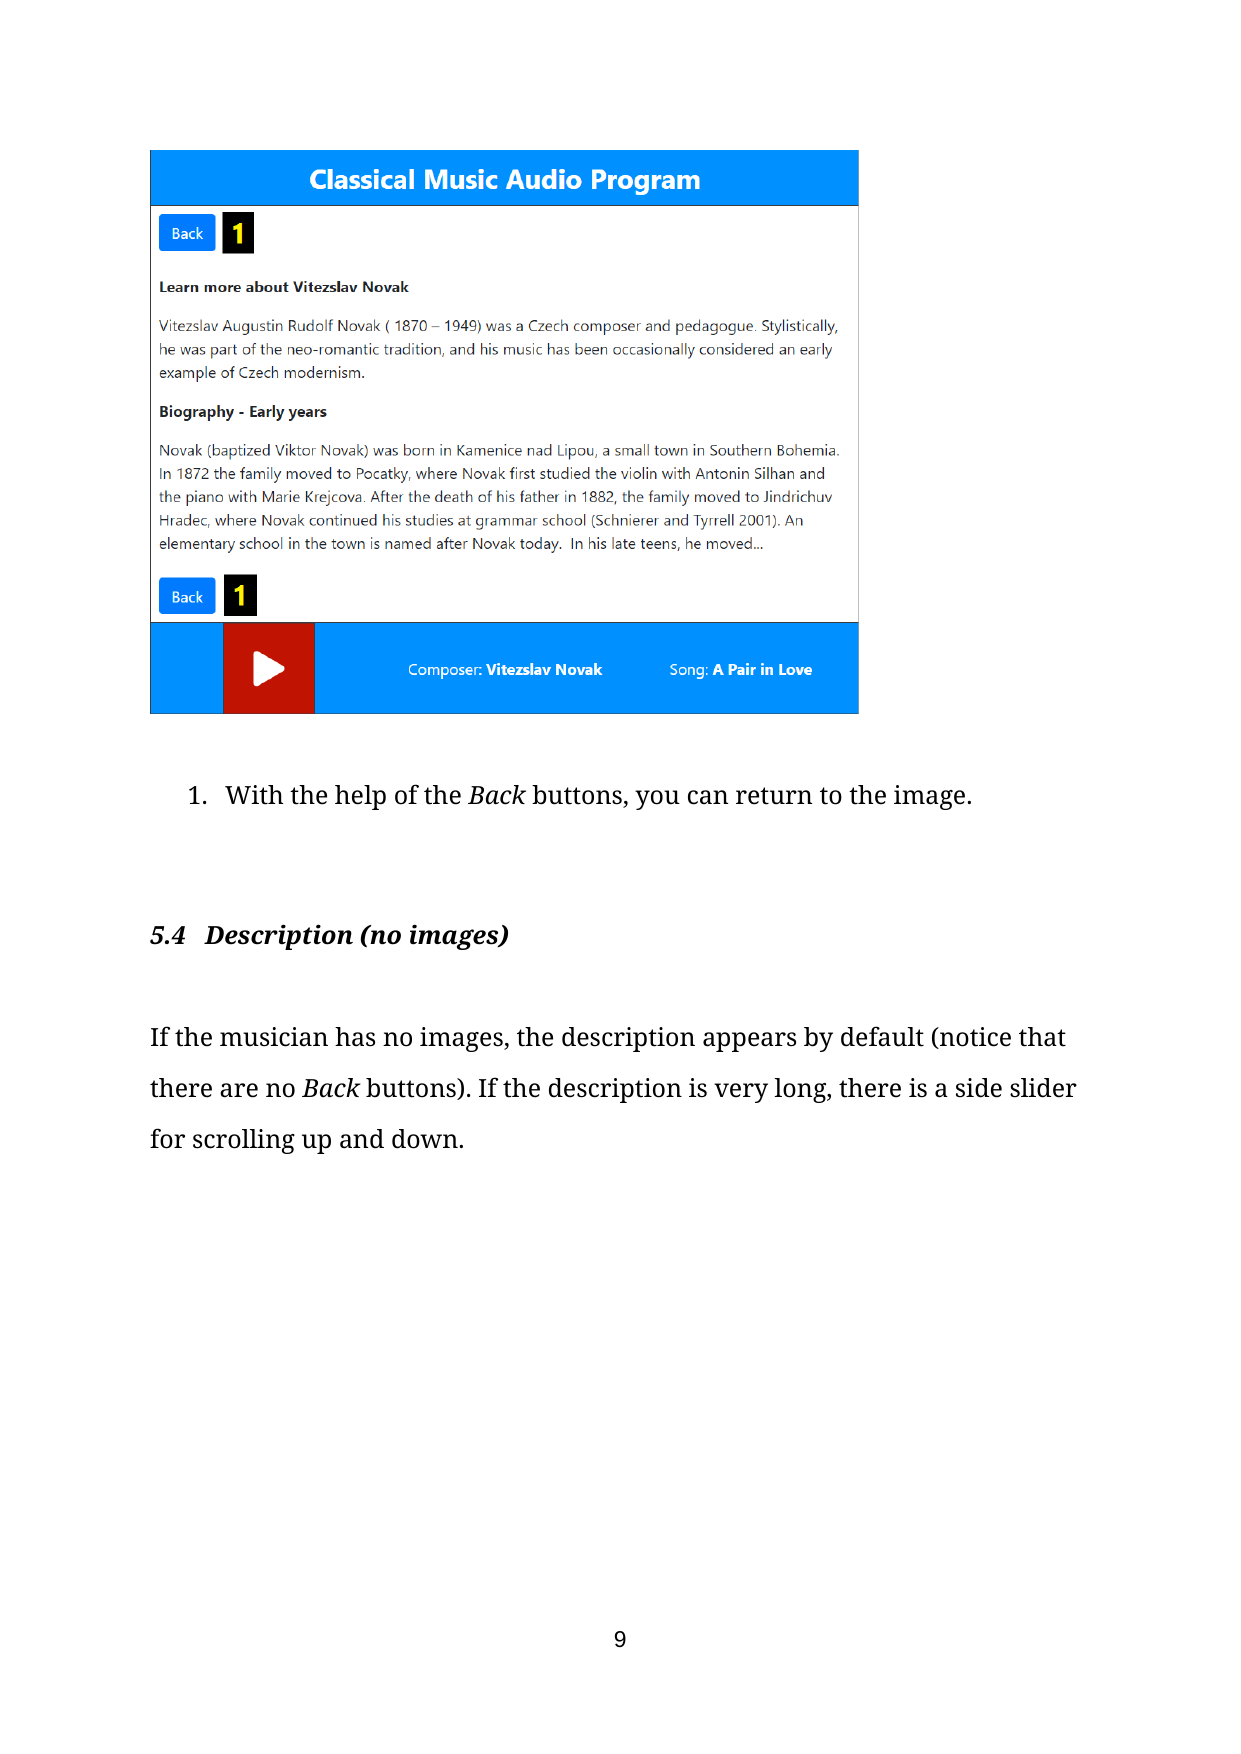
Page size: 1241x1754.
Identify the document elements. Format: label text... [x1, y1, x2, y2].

subtitle 5.4 Description (no images) [150, 917, 1090, 951]
picture [150, 150, 859, 714]
text If the musician has no images, the description appears by default (notice that there are no Back buttons). If the description is very long, there is a side slider for scrolling up and down. [150, 1020, 1090, 1156]
list With the help of the Back buttons, you can return to the image. [187, 778, 1090, 812]
